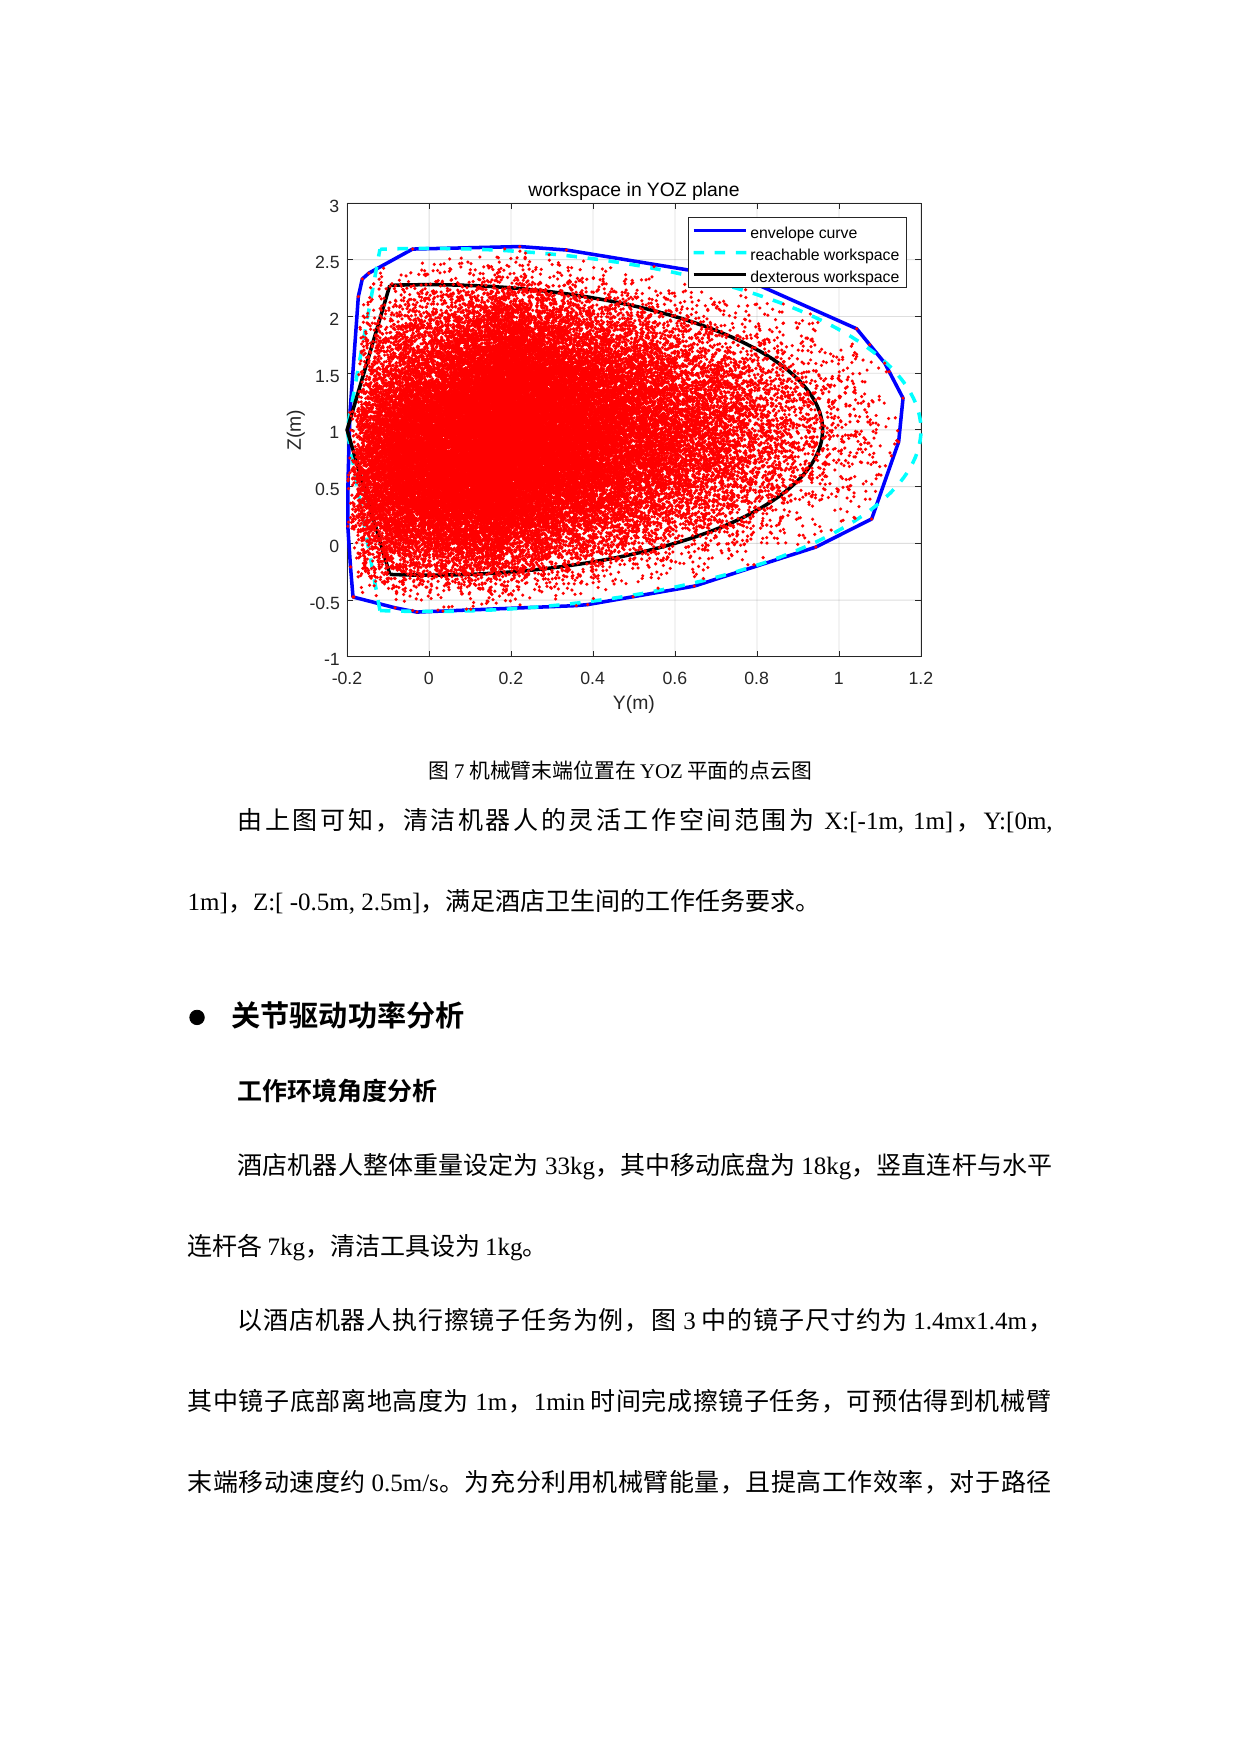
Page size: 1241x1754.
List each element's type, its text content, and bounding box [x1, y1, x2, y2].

text 工作环境角度分析 [187, 1057, 1053, 1122]
list 关节驱动功率分析 [187, 981, 1053, 1046]
text 由上图可知，清洁机器人的灵活工作空间范围为X:[-1m, 1m]，Y:[0m, 1m]，Z:[ -0.5m, 2.5m]，满足酒店卫生间的工作任务要求。 [187, 786, 1053, 932]
text 酒店机器人整体重量设定为33kg，其中移动底盘为18kg，竖直连杆与水平连杆各7kg，清洁工具设为1kg。 [187, 1131, 1053, 1277]
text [187, 1286, 1053, 1513]
text 图 7 机械臂末端位置在YOZ平面的点云图 [187, 754, 1053, 786]
